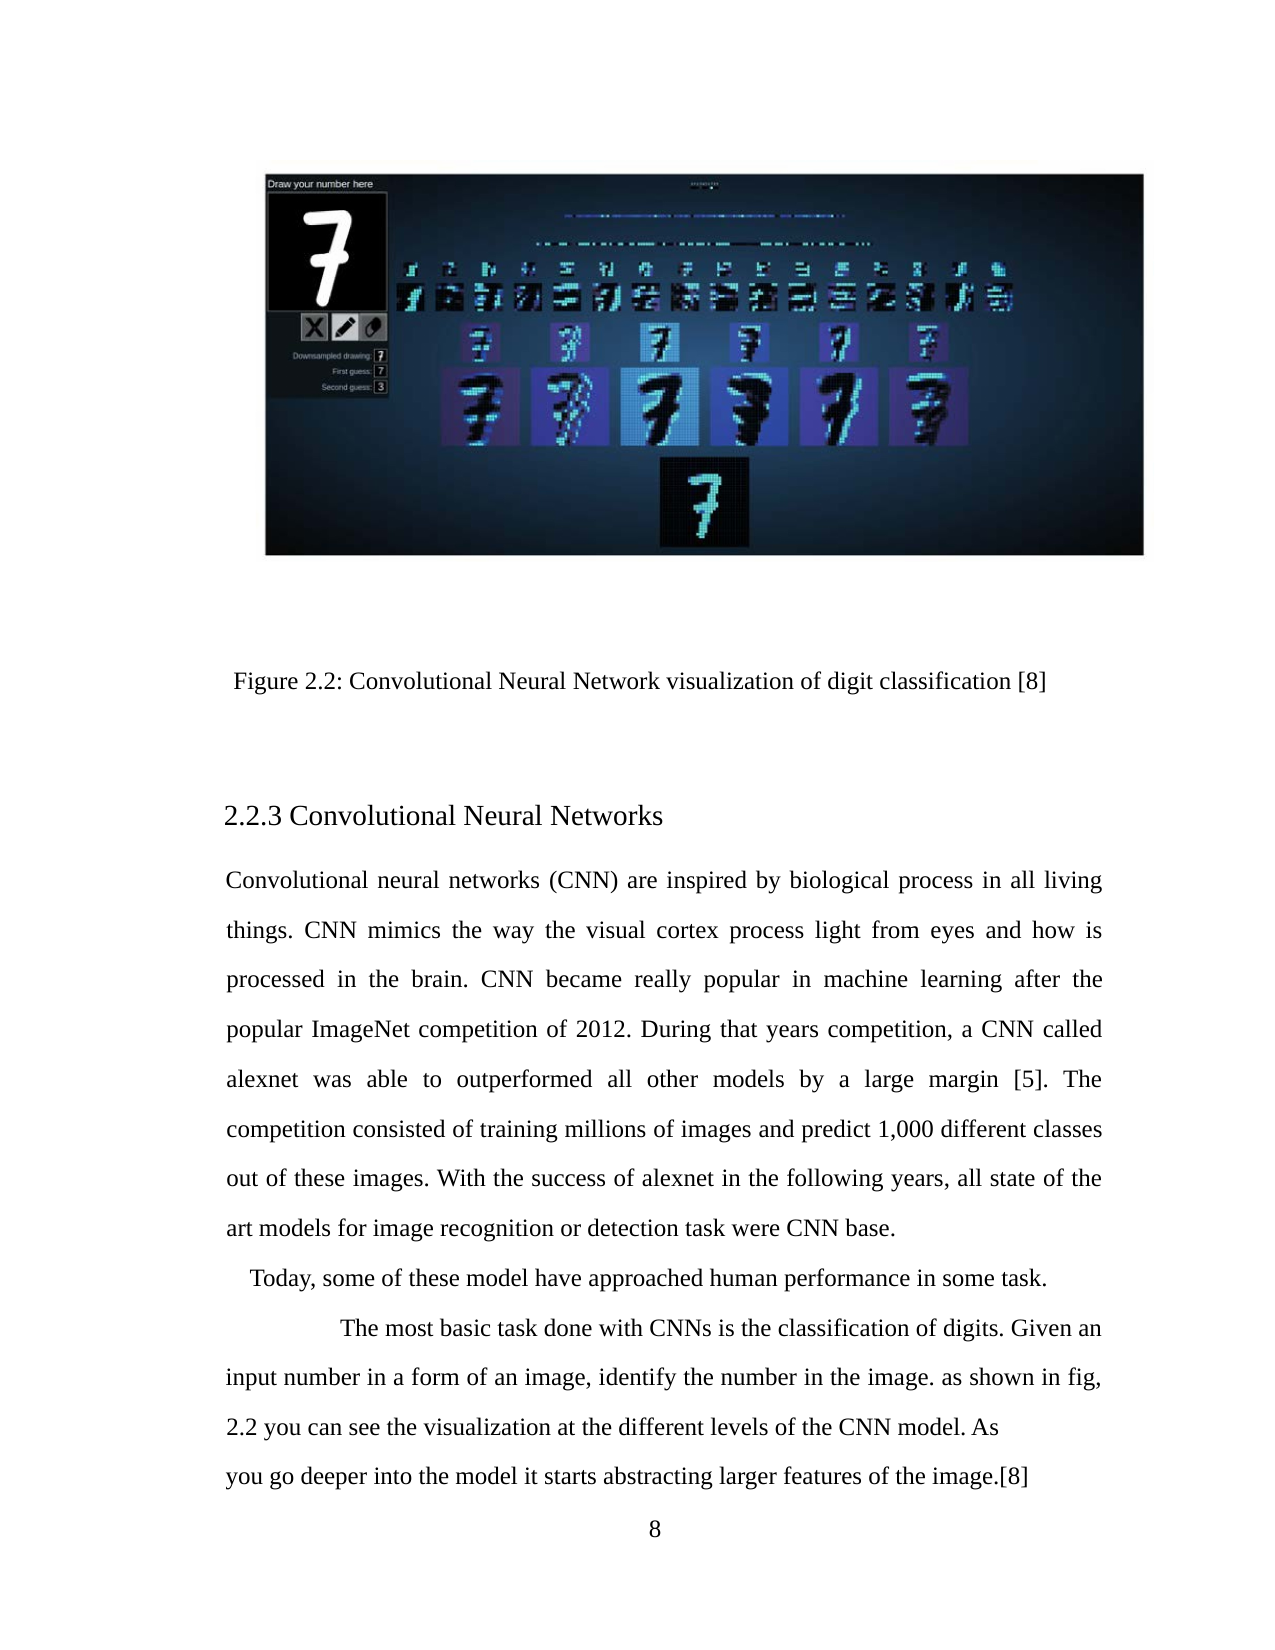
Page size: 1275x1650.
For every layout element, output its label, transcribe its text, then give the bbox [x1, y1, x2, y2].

text The most basic task done with CNNs is the classification of digits. Given an [179, 1313, 1102, 1342]
text Convolutional neural networks (CNN) are inspired by biological process in all living things. CNN mimics the way the visual cortex process light from eyes and how is processed in the brain. CNN became really popular in machine learning after the popular ImageNet competition of 2012. During that years competition, a CNN called alexnet was able to outperformed all other models by a large margin [5]. The competition consisted of training millions of images and predict 1,000 different classes out of these images. With the success of alexnet in the following years, all state of the art models for image recognition or detection task were CNN base. [225, 865, 1103, 1242]
text input number in a form of an image, identify the number in the image. as shown in fig, 2.2 you can see the visualization at the different levels of the CNN model. As [225, 1362, 1103, 1440]
subtitle 2.2.3 Convolutional Neural Networks [223, 798, 1111, 832]
picture [255, 160, 1155, 562]
text Today, some of these model have approached human performance in some task. [217, 1263, 1079, 1292]
text you go deeper into the model it starts abstracting larger features of the image.[8] [225, 1461, 1103, 1490]
text Figure 2.2: Convolutional Neural Network visualization of digit classification [8] [233, 666, 1103, 695]
